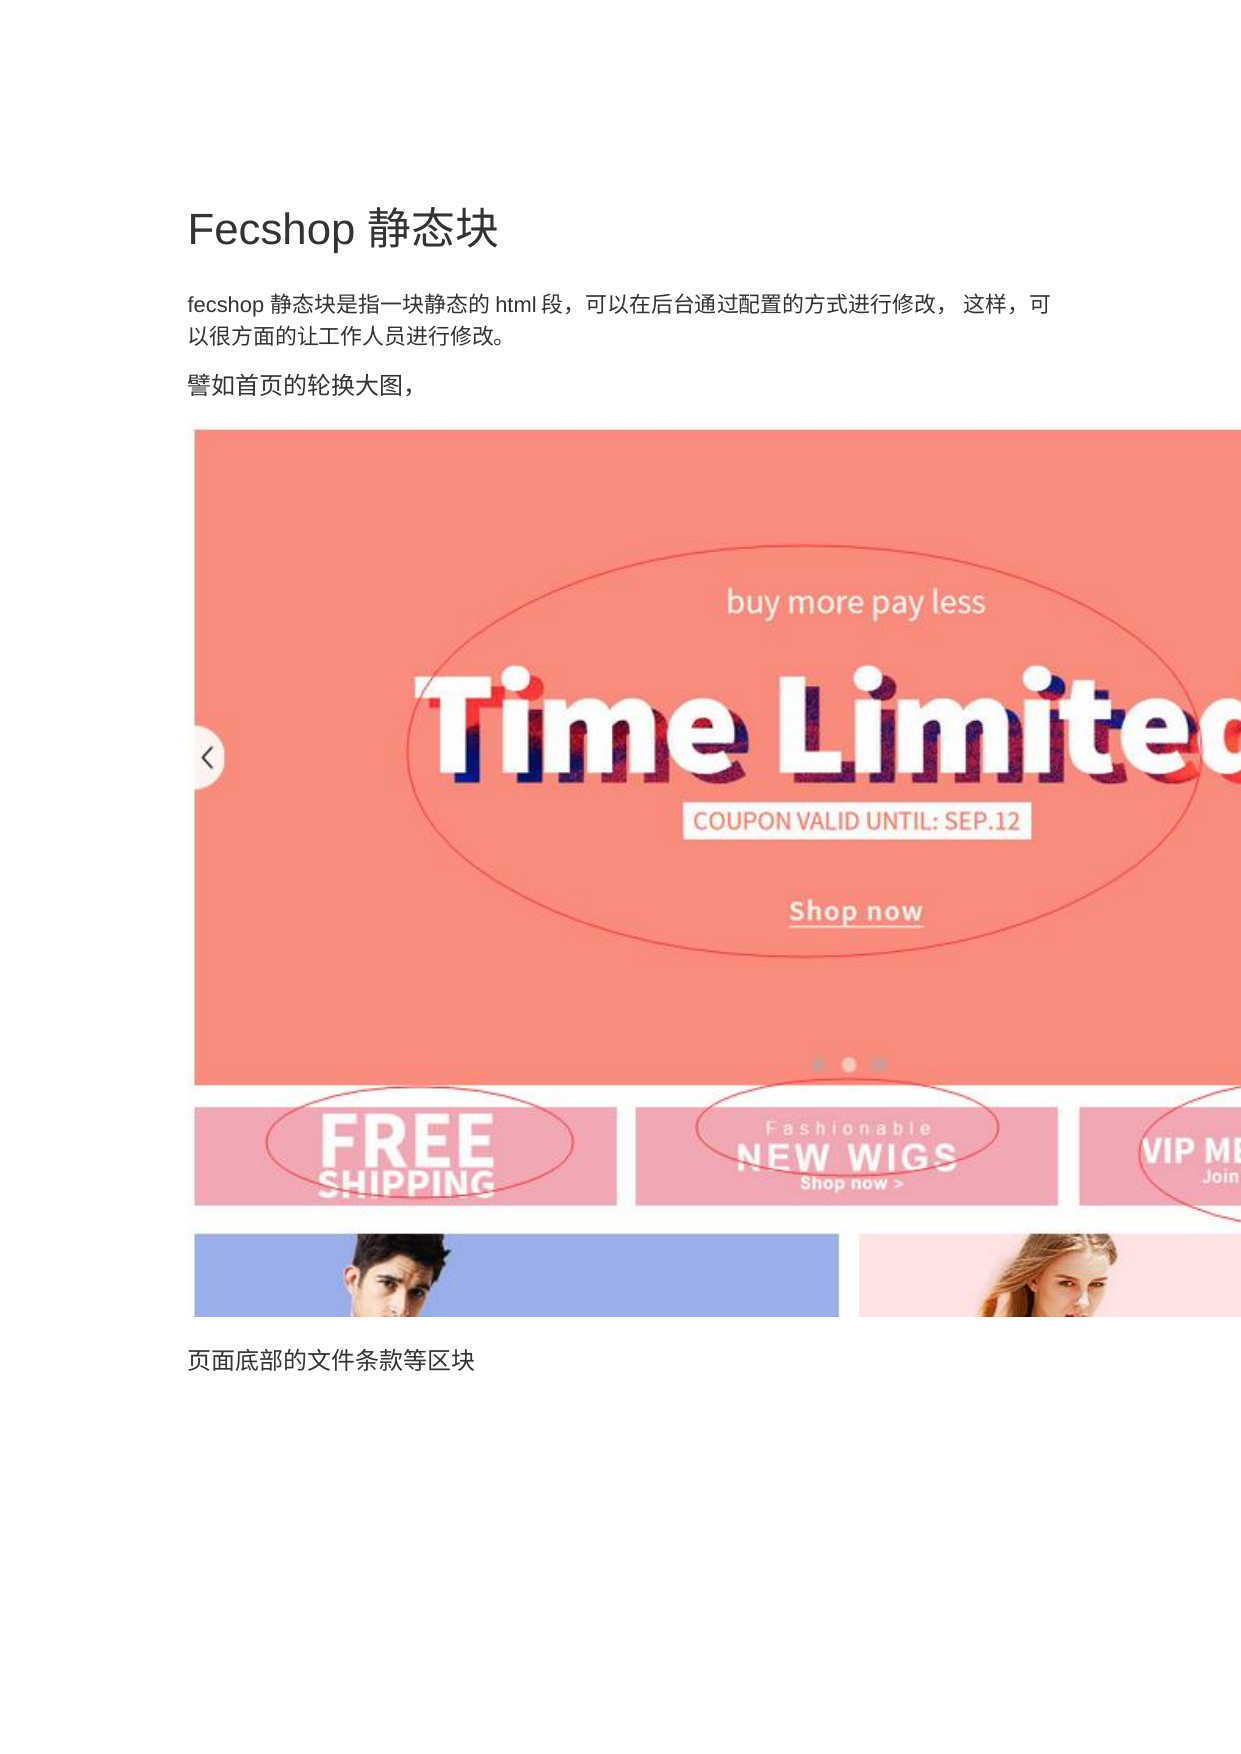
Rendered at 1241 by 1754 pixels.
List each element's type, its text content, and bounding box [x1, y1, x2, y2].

picture [187, 416, 1241, 1317]
subtitle Fecshop 静态块 [187, 193, 1053, 258]
